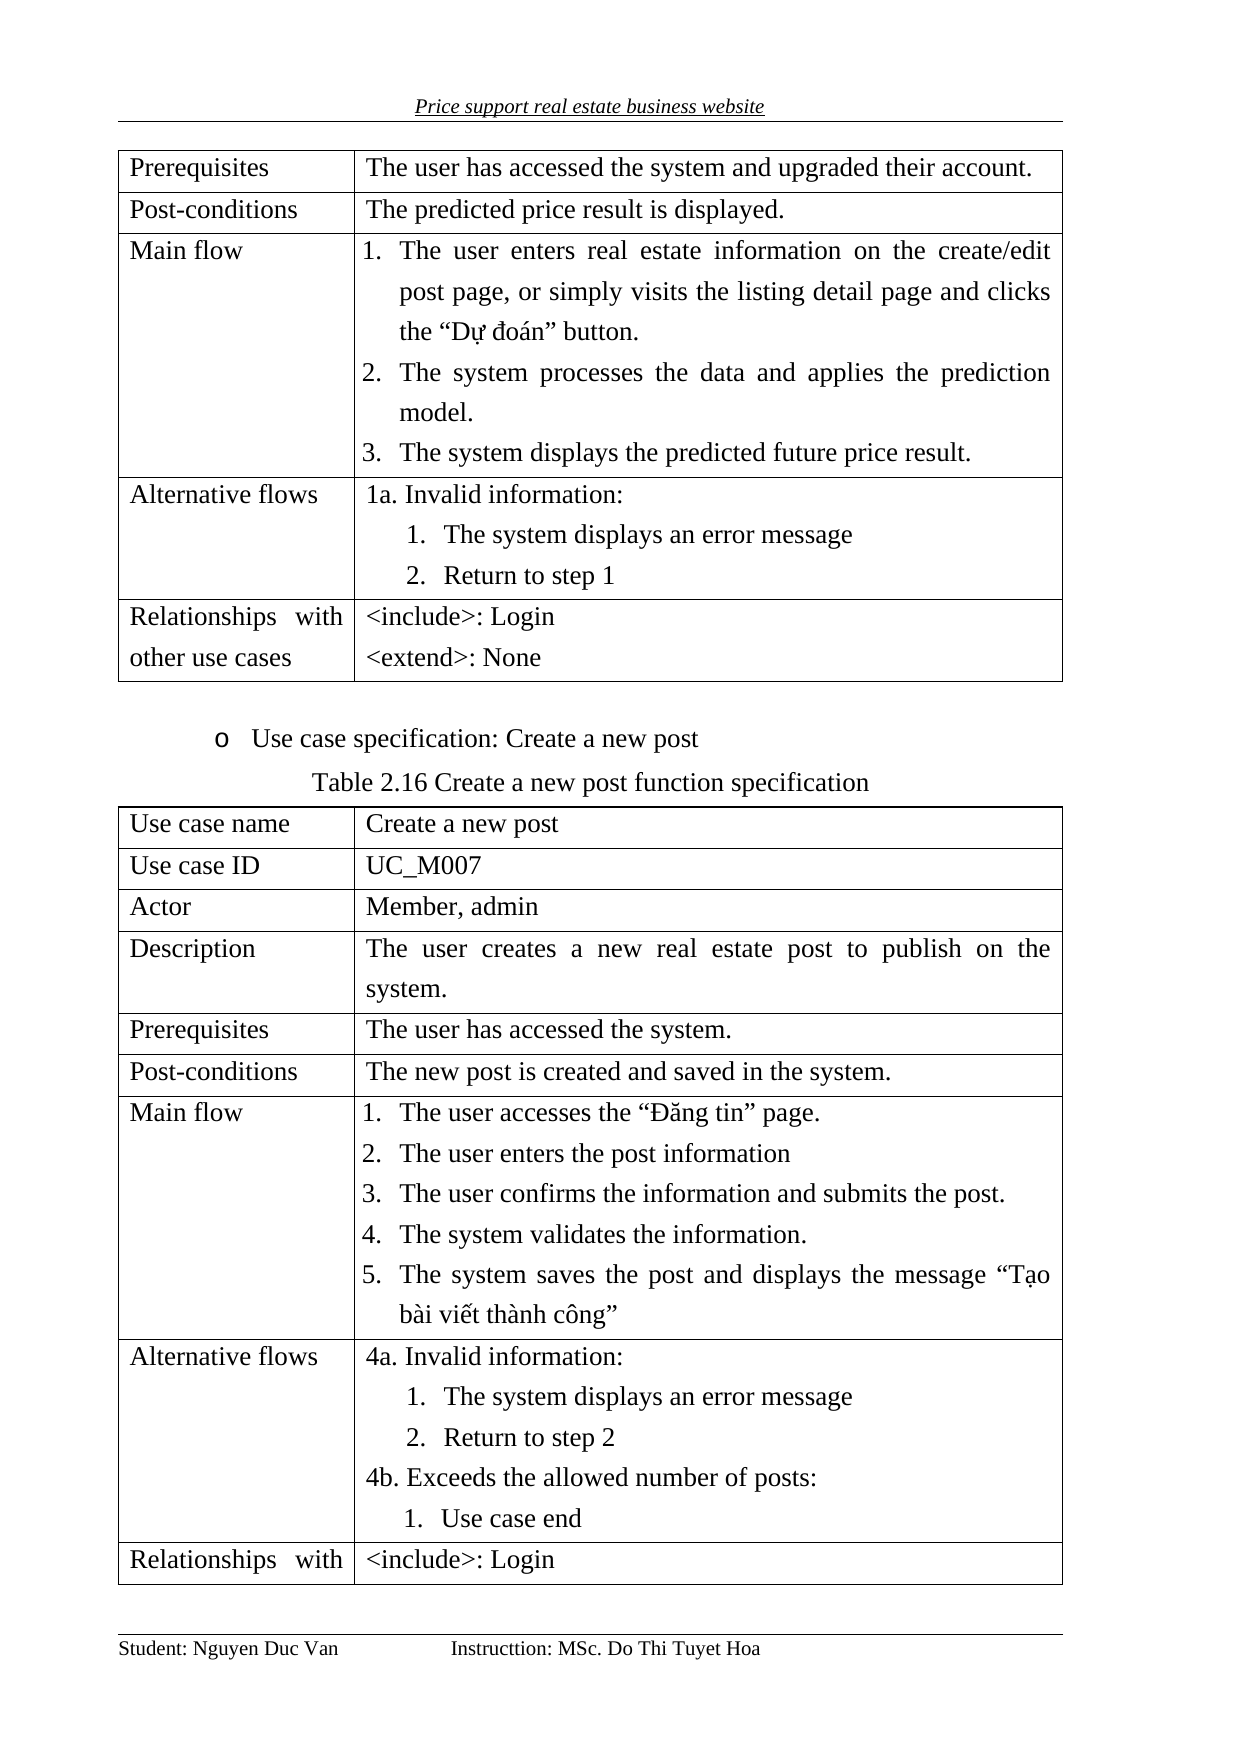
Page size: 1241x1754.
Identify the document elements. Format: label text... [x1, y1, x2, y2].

table_cell The user has accessed the system. [355, 1014, 1062, 1054]
table_header Create a new post [355, 808, 1062, 848]
table_cell The predicted price result is displayed. [355, 193, 1062, 233]
table_cell Main flow [119, 1097, 354, 1339]
table_cell Prerequisites [119, 1014, 354, 1054]
table_cell The user has accessed the system and upgraded their account. [355, 151, 1062, 192]
table_cell UC_M007 [355, 849, 1062, 889]
table_cell The user creates a new real estate post to publish on the system. [355, 932, 1062, 1013]
table_cell <include>: Login <extend>: Forecast future price, real estate price valuation [355, 1543, 1062, 1584]
table_cell 1a. Invalid information: The system displays an error message Return to step 1 [355, 478, 1062, 599]
table_cell Post-conditions [119, 1055, 354, 1096]
table_cell The user enters real estate information on the create/edit post page, or simply visits the listing detail page and clicks the “Dự đoán” button. The system processes the data and applies the prediction model. The system displays the predicted future price result. [355, 234, 1062, 477]
table_cell The user accesses the “Đăng tin” page. The user enters the post information The user confirms the information and submits the post. The system validates the information. The system saves the post and displays the message “Tạo bài viết thành công” [355, 1097, 1062, 1339]
list Use case specification: Create a new post [213, 722, 1063, 756]
table_cell Relationships with other use cases [119, 1543, 354, 1584]
table_cell Use case ID [119, 849, 354, 889]
table_cell 4a. Invalid information: The system displays an error message Return to step 2 4b. Exceeds the allowed number of posts: Use case end [355, 1340, 1062, 1542]
table_cell Member, admin [355, 890, 1062, 931]
table_cell Relationships with other use cases [119, 600, 354, 681]
table_cell Alternative flows [119, 478, 354, 599]
table_cell Alternative flows [119, 1340, 354, 1542]
table_cell Prerequisites [119, 151, 354, 192]
table_cell Actor [119, 890, 354, 931]
table_cell Post-conditions [119, 193, 354, 233]
table_cell Description [119, 932, 354, 1013]
table_cell The new post is created and saved in the system. [355, 1055, 1062, 1096]
table_cell <include>: Login <extend>: None [355, 600, 1062, 681]
table_header Use case name [119, 808, 354, 848]
table_cell Main flow [119, 234, 354, 477]
